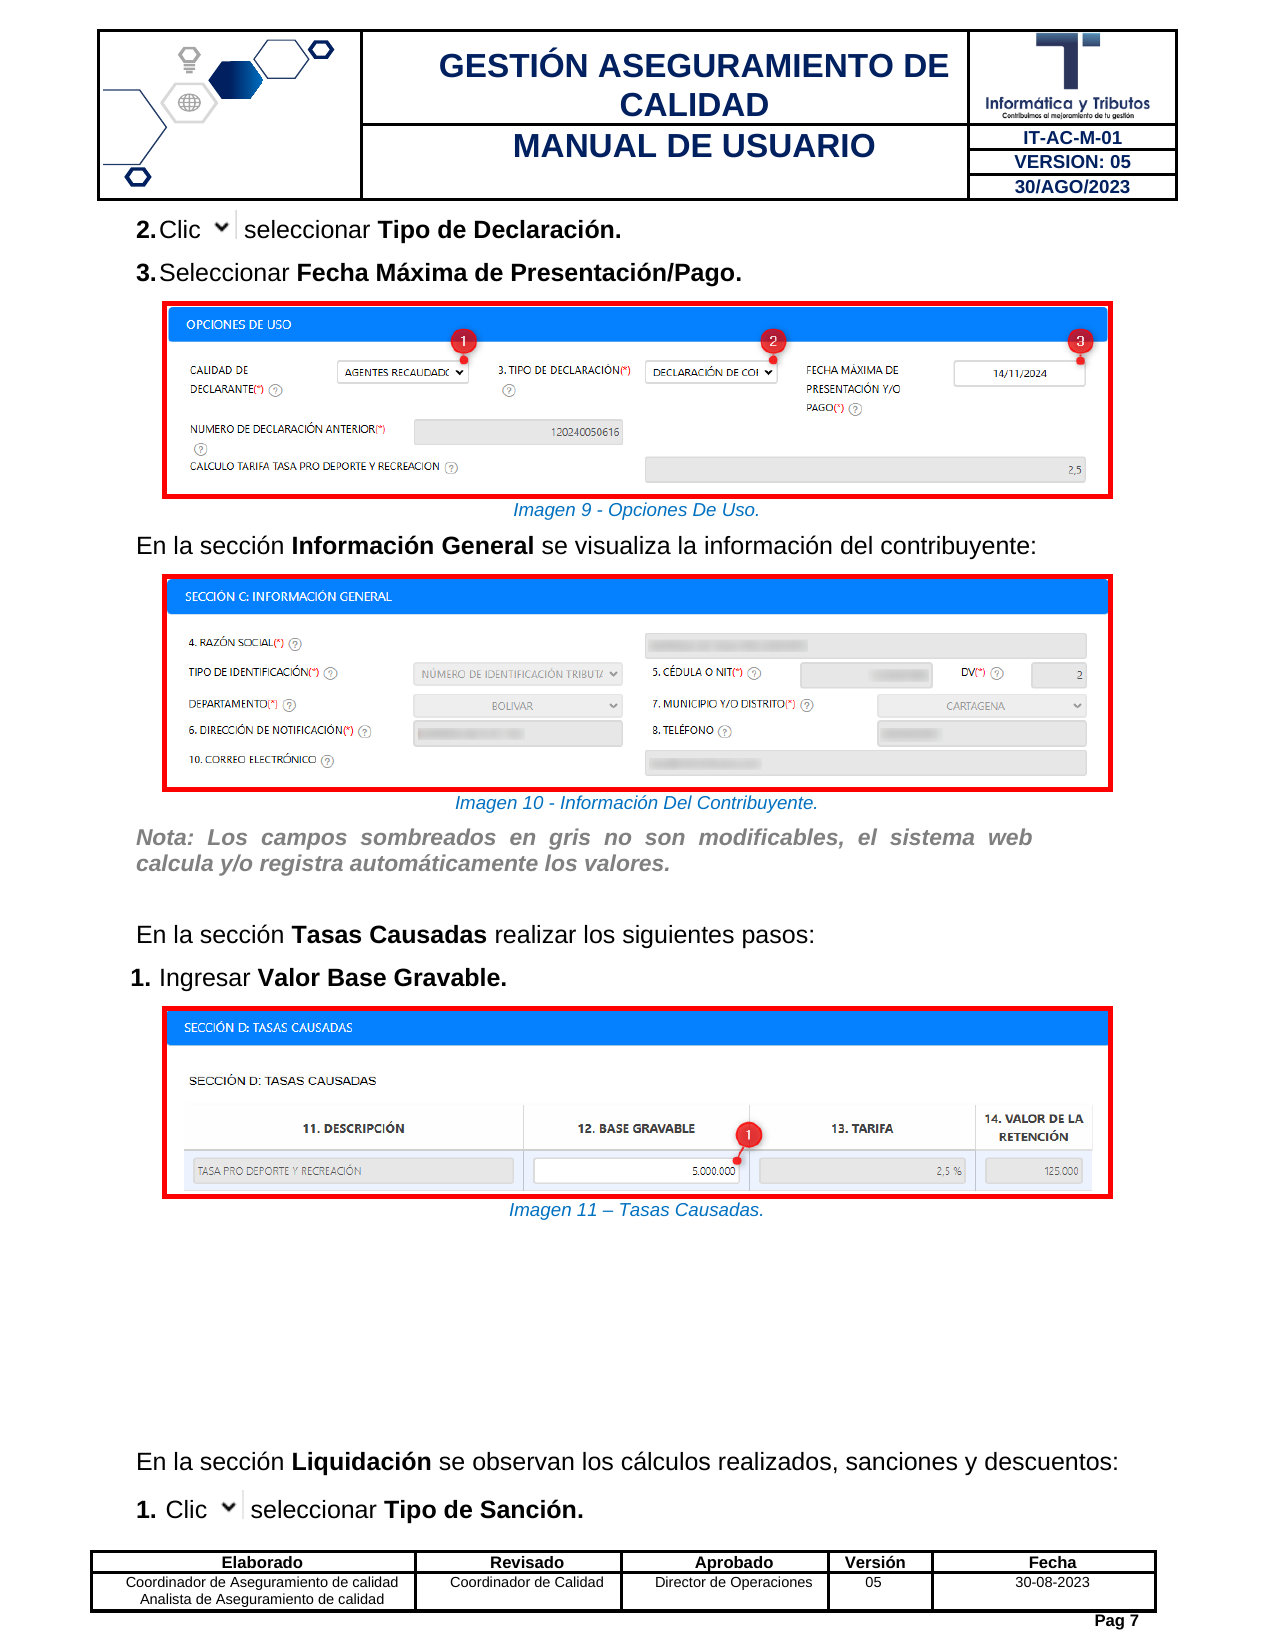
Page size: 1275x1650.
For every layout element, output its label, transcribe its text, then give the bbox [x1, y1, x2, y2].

text Imagen 10 - Información Del Contribuyente. [136, 792, 1139, 813]
text Imagen 9 - Opciones De Uso. [136, 499, 1139, 521]
picture [985, 32, 1150, 120]
text En la sección Liquidación se observan los cálculos realizados, sanciones y descuentos: [136, 1447, 1139, 1476]
list Clic seleccionar Tipo de Sanción. [136, 1490, 1139, 1523]
text Imagen 11 – Tasas Causadas. [136, 1199, 1139, 1221]
picture [207, 210, 237, 239]
picture [167, 579, 1108, 787]
text En la sección Información General se visualiza la información del contribuyente: [136, 531, 1139, 560]
picture [167, 306, 1108, 494]
picture [214, 1490, 244, 1519]
list Ingresar Valor Base Gravable. [130, 963, 1139, 992]
picture [167, 1011, 1108, 1194]
list Seleccionar Fecha Máxima de Presentación/Pago. [136, 258, 1139, 287]
list Clic seleccionar Tipo de Declaración. [136, 210, 1139, 243]
text En la sección Tasas Causadas realizar los siguientes pasos: [136, 920, 1139, 949]
text Nota: Los campos sombreados en gris no son modificables, el sistema web calcula y/o registra automáticamente los valores. [136, 824, 1036, 877]
